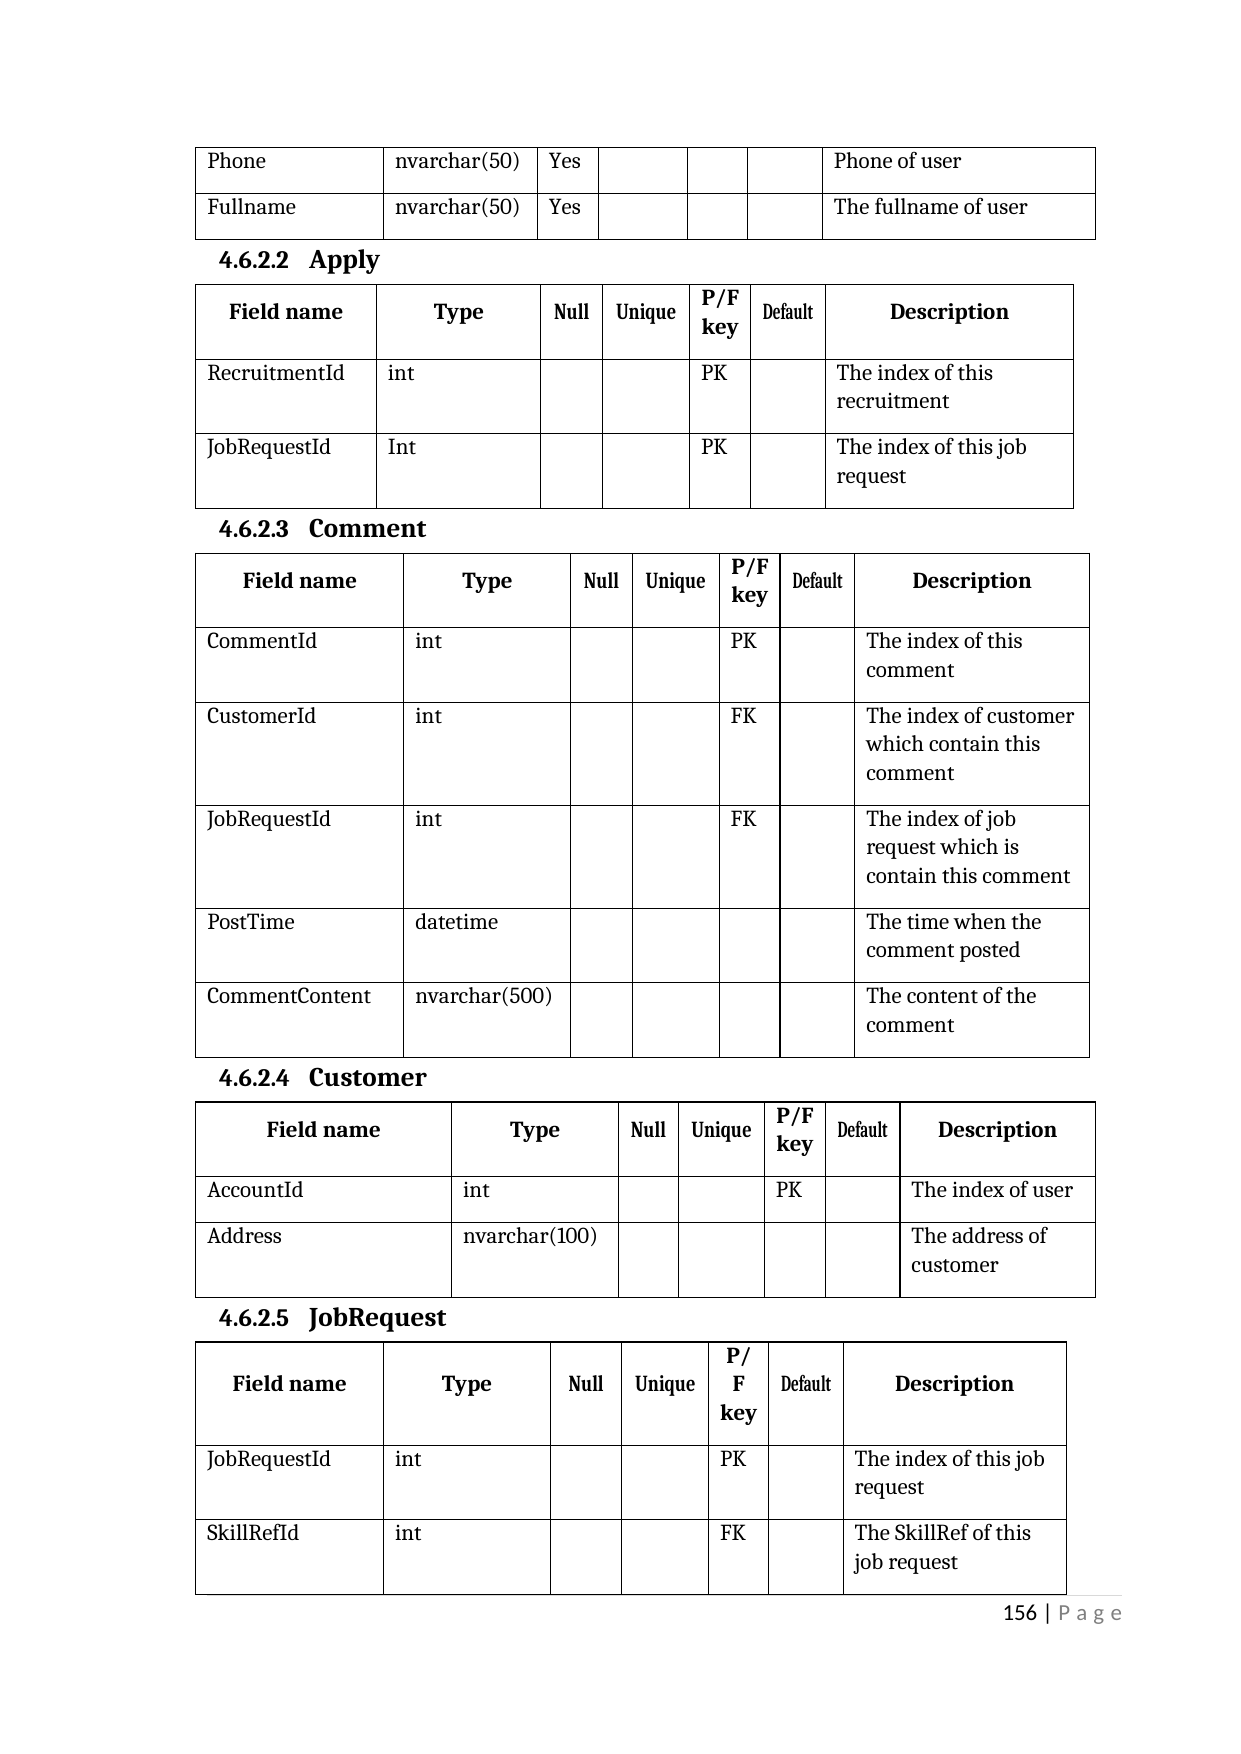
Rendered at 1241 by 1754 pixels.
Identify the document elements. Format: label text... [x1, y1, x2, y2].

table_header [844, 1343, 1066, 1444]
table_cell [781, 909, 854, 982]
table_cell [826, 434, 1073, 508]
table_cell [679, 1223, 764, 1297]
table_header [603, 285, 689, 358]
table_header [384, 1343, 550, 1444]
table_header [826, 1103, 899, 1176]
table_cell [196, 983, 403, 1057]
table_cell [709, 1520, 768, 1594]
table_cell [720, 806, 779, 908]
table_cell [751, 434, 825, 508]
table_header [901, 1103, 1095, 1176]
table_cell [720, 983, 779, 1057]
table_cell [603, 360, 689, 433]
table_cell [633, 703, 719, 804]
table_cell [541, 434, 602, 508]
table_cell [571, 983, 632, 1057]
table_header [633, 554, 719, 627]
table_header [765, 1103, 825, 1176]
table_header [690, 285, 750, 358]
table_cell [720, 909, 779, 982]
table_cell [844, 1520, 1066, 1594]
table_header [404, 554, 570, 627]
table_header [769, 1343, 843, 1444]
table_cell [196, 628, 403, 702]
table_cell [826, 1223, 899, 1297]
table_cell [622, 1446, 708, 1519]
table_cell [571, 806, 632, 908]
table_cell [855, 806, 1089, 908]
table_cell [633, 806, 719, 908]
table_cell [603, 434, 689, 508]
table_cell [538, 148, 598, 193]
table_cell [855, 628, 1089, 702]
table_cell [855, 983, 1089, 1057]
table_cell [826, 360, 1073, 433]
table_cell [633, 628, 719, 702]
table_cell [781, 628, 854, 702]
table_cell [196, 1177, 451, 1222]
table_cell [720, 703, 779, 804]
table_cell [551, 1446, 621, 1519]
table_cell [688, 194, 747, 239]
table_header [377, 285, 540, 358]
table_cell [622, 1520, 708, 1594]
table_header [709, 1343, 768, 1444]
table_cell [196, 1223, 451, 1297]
subtitle Comment [219, 513, 1122, 544]
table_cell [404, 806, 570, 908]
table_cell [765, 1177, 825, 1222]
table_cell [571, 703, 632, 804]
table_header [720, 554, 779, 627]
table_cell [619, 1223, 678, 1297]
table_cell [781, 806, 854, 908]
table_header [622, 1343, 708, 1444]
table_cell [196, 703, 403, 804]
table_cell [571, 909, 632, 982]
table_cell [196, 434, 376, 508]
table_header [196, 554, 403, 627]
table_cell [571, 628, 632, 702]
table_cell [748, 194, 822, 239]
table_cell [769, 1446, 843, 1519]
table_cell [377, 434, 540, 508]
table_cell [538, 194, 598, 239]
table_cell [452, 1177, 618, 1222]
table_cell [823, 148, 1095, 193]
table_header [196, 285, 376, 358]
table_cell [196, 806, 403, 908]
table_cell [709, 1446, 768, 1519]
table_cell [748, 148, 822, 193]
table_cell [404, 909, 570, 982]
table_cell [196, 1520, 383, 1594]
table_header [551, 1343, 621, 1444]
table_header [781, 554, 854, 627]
subtitle JobRequest [219, 1302, 1122, 1333]
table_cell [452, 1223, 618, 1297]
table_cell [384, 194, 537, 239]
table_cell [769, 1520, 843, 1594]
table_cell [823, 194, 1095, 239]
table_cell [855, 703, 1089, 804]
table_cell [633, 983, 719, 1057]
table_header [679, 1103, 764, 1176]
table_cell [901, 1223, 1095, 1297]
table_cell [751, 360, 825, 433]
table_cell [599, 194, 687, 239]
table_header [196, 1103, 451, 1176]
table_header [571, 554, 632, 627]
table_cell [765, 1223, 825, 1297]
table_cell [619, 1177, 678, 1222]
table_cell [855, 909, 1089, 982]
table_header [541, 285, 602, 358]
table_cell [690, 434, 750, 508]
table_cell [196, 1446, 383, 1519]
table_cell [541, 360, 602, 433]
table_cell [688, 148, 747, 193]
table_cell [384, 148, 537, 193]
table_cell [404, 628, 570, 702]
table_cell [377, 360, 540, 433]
subtitle Customer [219, 1062, 1122, 1093]
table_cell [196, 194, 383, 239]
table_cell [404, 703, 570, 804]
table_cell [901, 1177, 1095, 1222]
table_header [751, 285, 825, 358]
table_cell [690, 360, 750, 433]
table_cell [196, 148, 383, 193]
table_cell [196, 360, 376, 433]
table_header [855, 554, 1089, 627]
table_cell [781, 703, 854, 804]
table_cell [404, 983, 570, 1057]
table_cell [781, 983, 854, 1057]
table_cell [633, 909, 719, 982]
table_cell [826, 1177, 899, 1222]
subtitle Apply [219, 244, 1122, 276]
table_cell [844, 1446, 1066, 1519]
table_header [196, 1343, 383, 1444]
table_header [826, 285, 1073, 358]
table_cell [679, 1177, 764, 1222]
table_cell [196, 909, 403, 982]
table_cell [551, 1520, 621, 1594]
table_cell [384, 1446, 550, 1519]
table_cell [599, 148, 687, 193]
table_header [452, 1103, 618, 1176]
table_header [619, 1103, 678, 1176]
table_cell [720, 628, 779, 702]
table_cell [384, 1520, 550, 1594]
